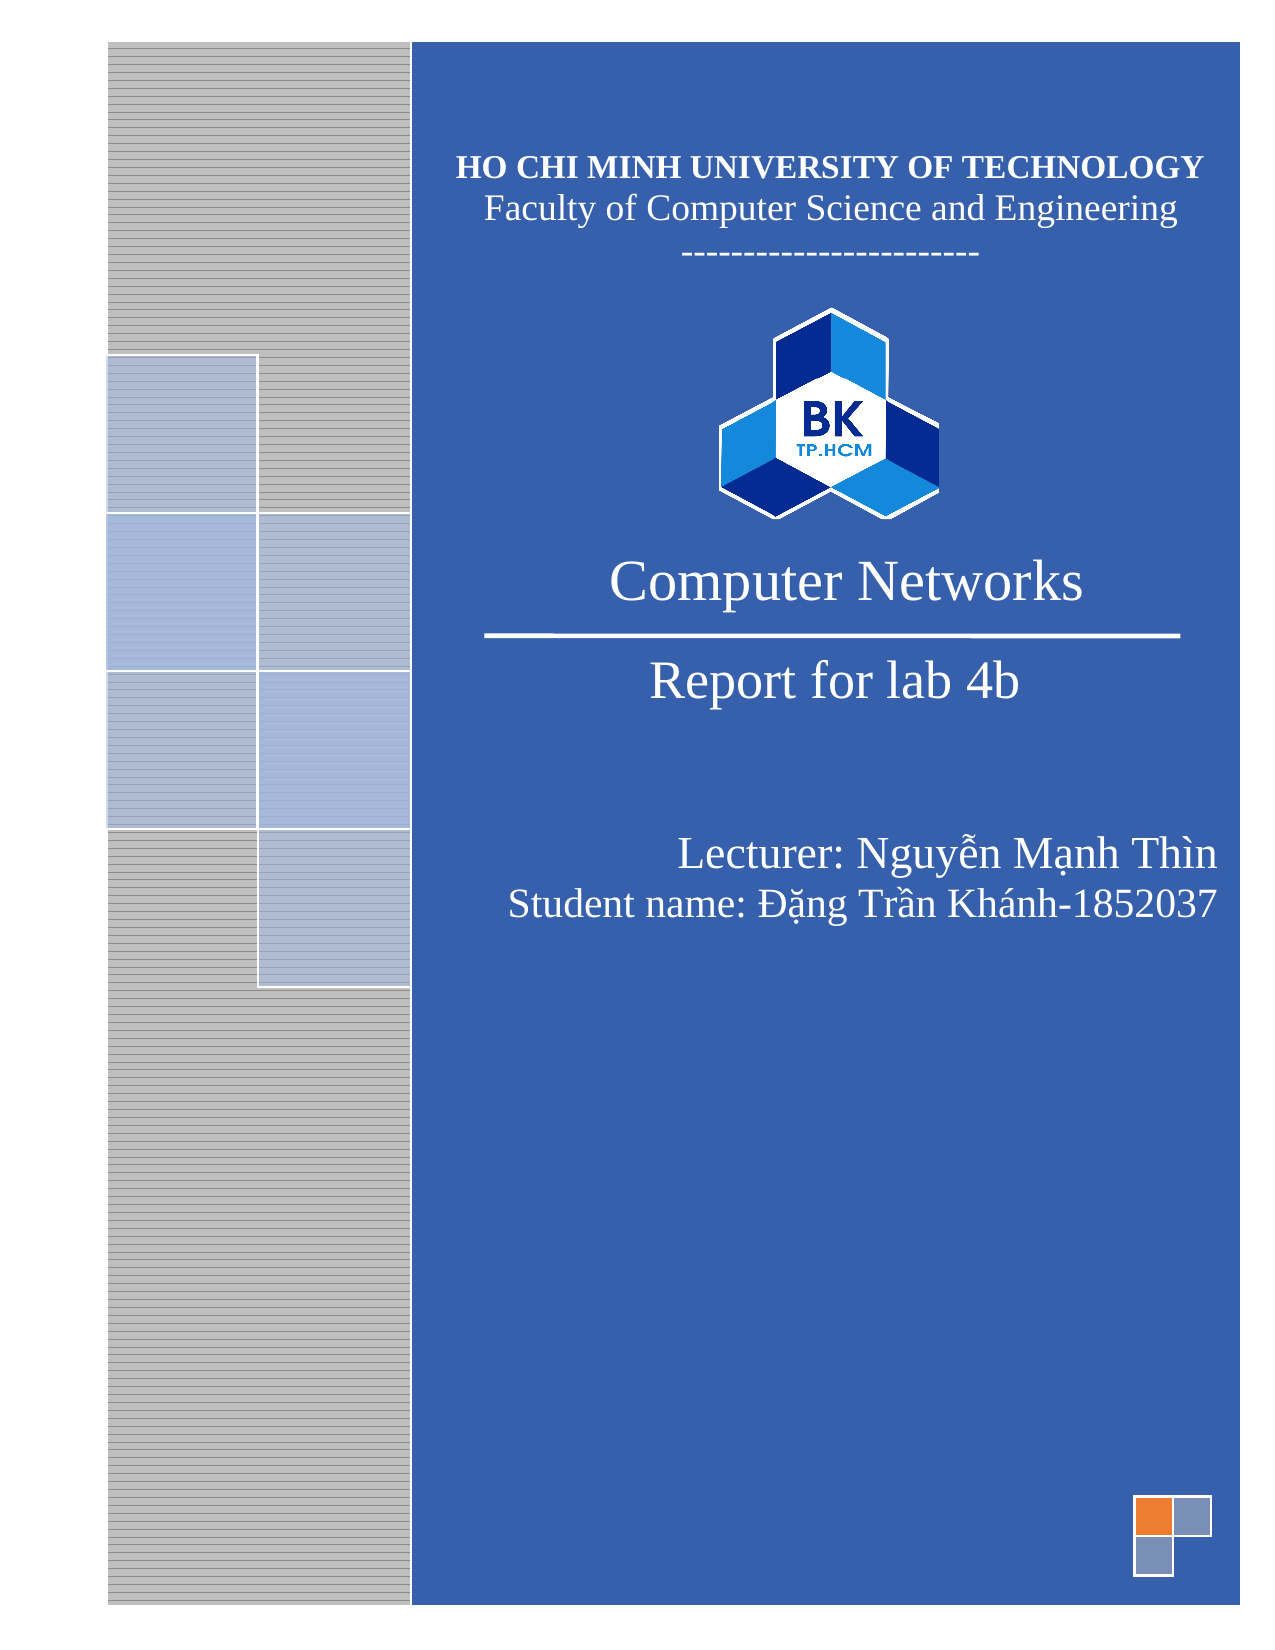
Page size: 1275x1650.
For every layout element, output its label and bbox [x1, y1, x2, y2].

picture [717, 307, 939, 517]
